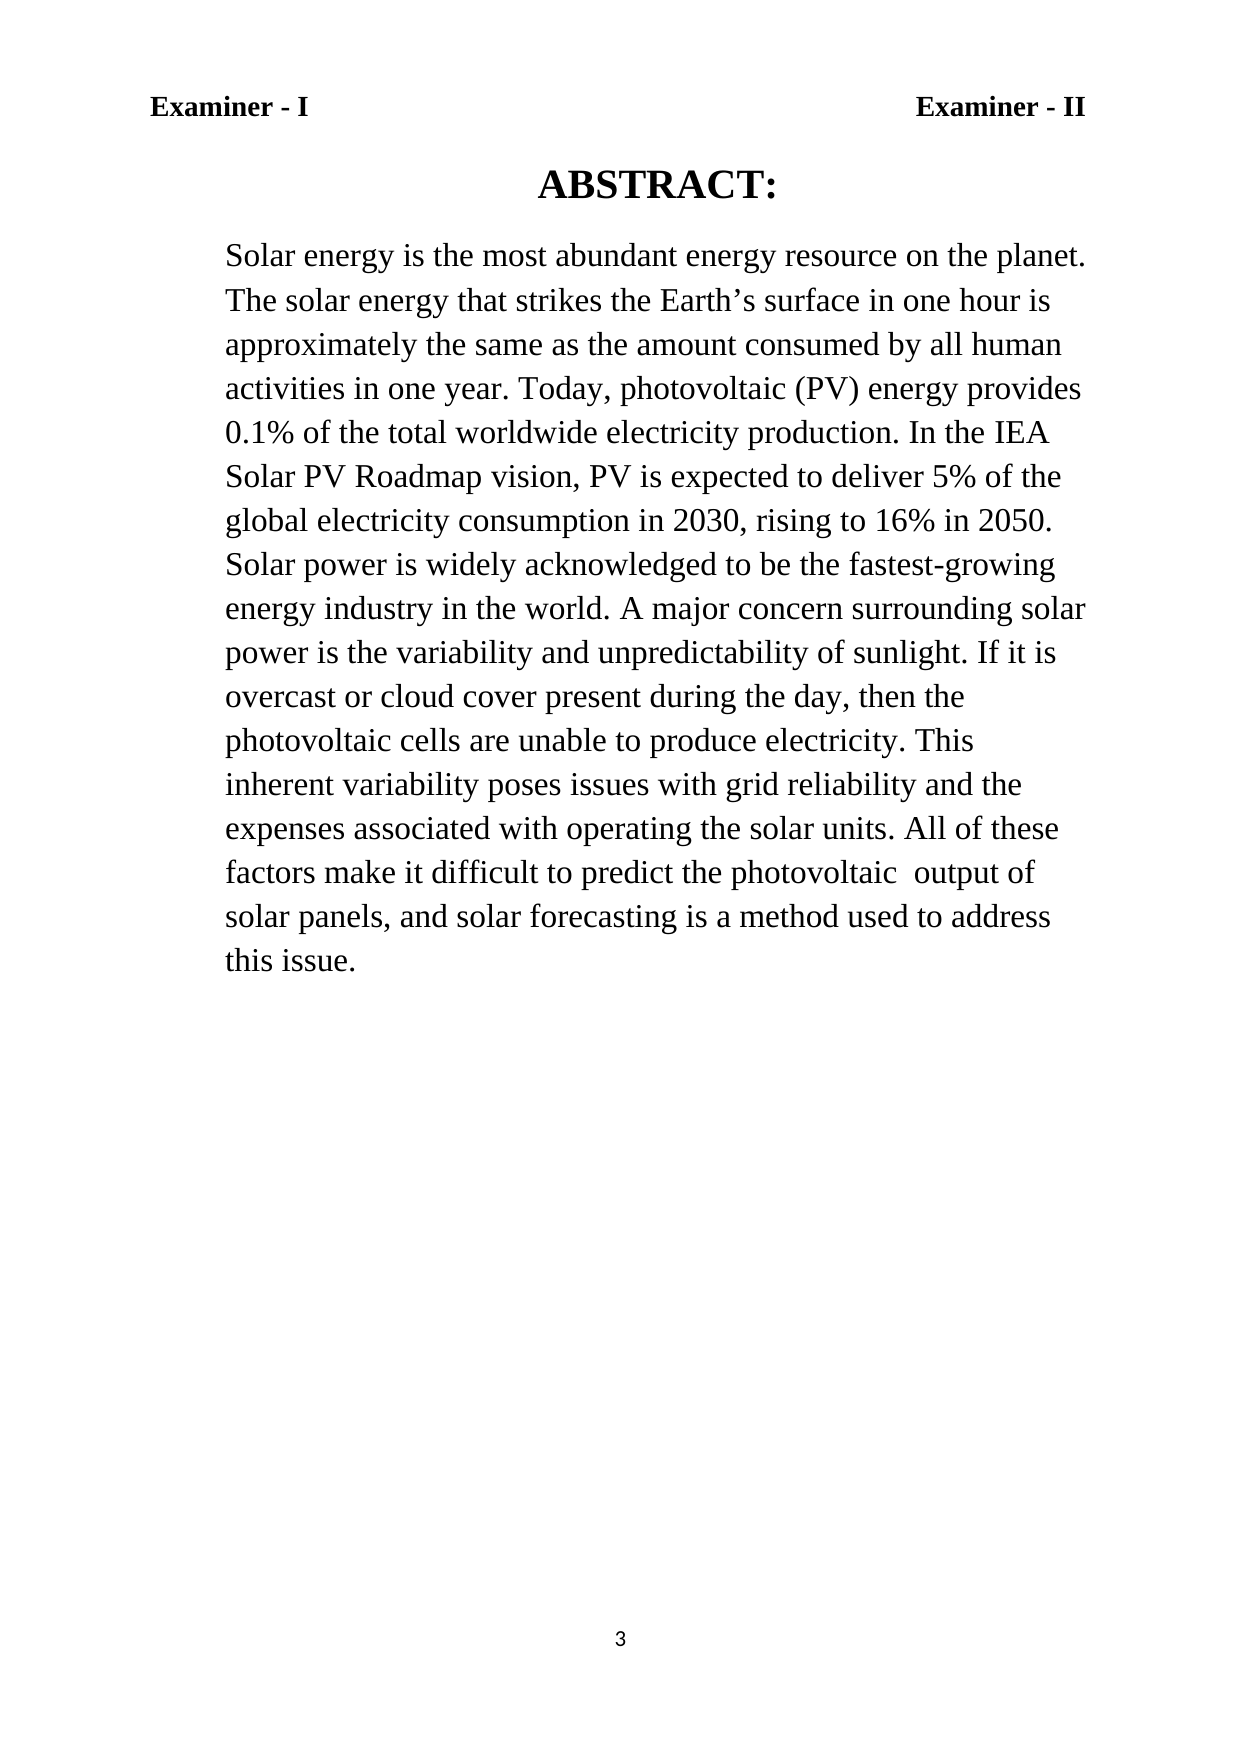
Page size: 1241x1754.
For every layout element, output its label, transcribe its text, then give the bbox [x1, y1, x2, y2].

text ABSTRACT: [225, 160, 1090, 208]
text Examiner - I Examiner - II [150, 89, 1090, 122]
text Solar energy is the most abundant energy resource on the planet. The solar energy that strikes the Earth’s surface in one hour is approximately the same as the amount consumed by all human activities in one year. Today, photovoltaic (PV) energy provides 0.1% of the total worldwide electricity production. In the IEA Solar PV Roadmap vision, PV is expected to deliver 5% of the global electricity consumption in 2030, rising to 16% in 2050. Solar power is widely acknowledged to be the fastest-growing energy industry in the world. A major concern surrounding solar power is the variability and unpredictability of sunlight. If it is overcast or cloud cover present during the day, then the photovoltaic cells are unable to produce electricity. This inherent variability poses issues with grid reliability and the expenses associated with operating the solar units. All of these factors make it difficult to predict the photovoltaic output of solar panels, and solar forecasting is a method used to address this issue. [225, 236, 1090, 979]
